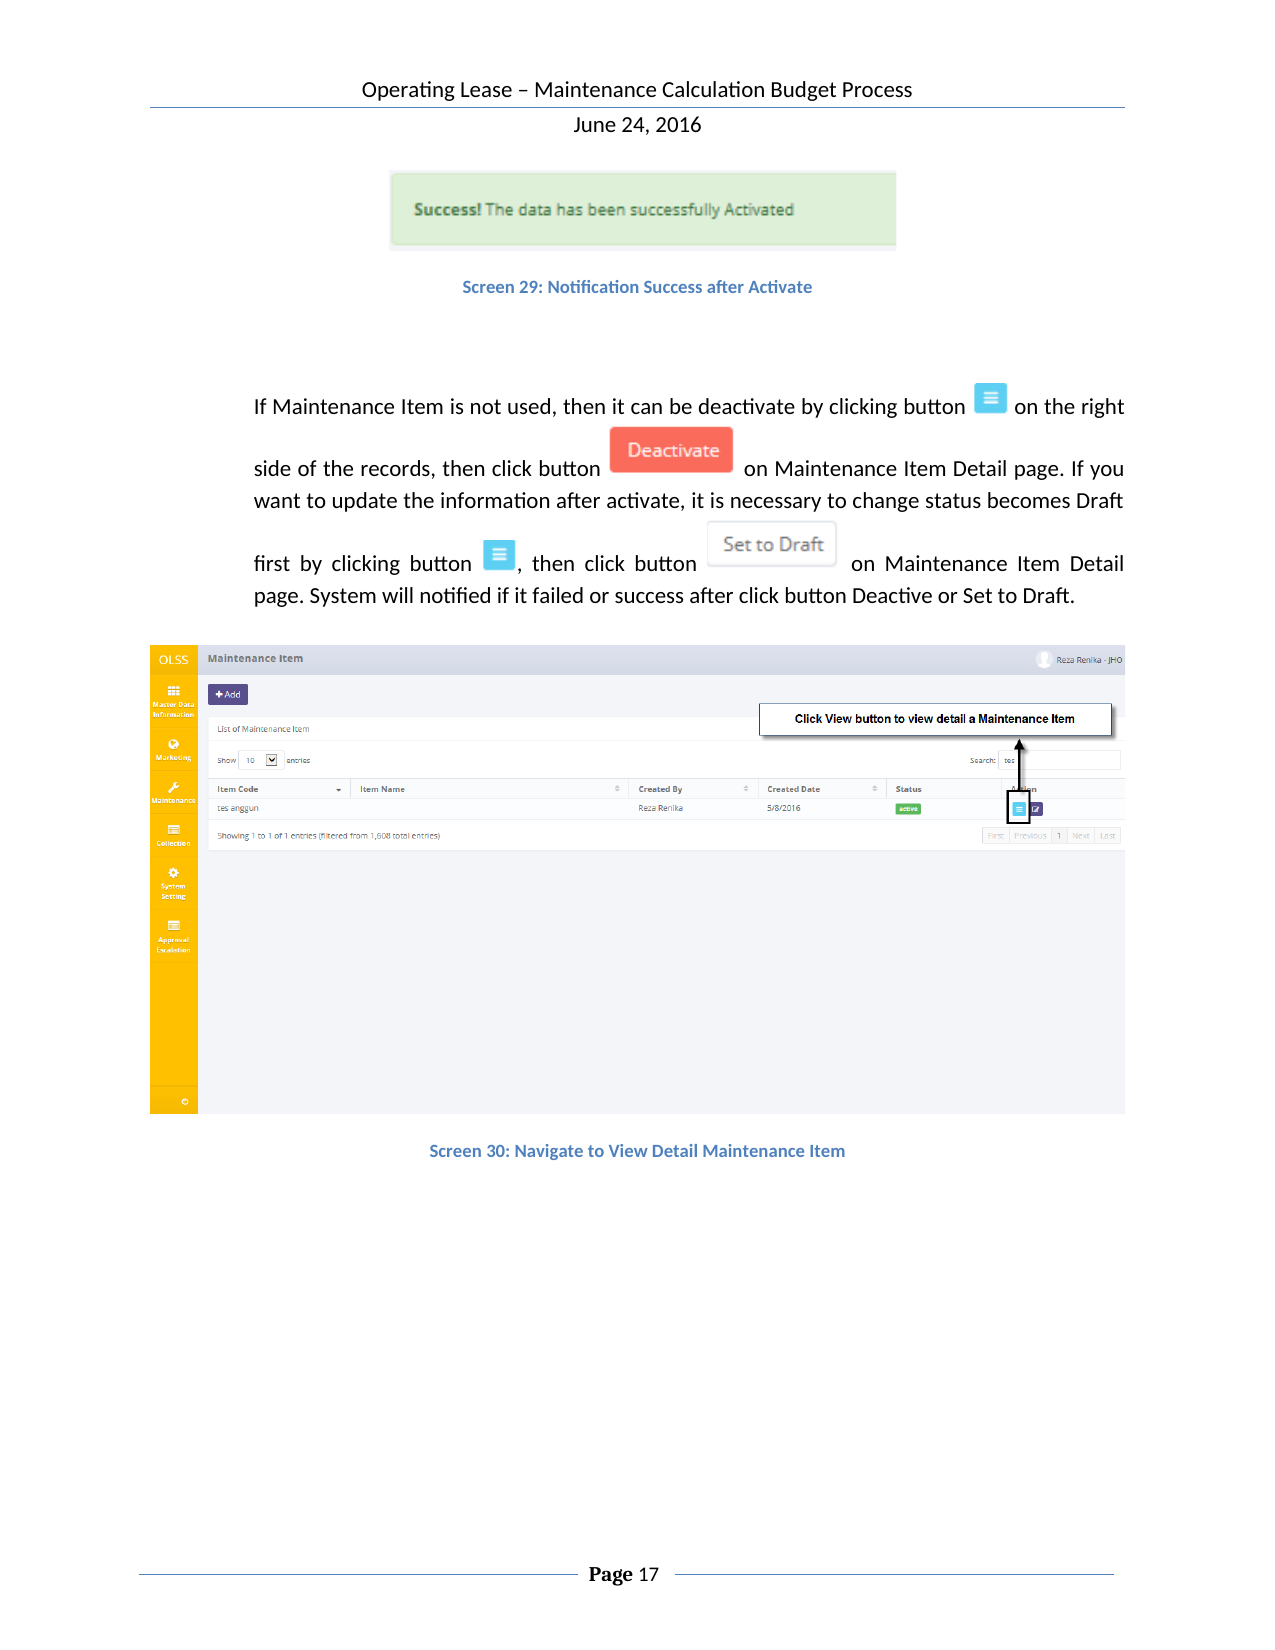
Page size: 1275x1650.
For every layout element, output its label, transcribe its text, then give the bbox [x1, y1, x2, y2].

picture [707, 518, 842, 572]
picture [973, 383, 1009, 415]
picture [482, 540, 517, 572]
list If Maintenance Item is not used, then it can be deactivate by clicking button on the right side of the records, then click button on Maintenance Item Detail page. If you want to update the information after activate, it is necessary to change status becomes Draft first by clicking button , then click button on Maintenance Item Detail page. System will notified if it failed or success after click button Deactive or Set to Draft. [253, 383, 1125, 609]
picture [150, 645, 1125, 1114]
picture [388, 170, 897, 251]
picture [607, 424, 738, 476]
